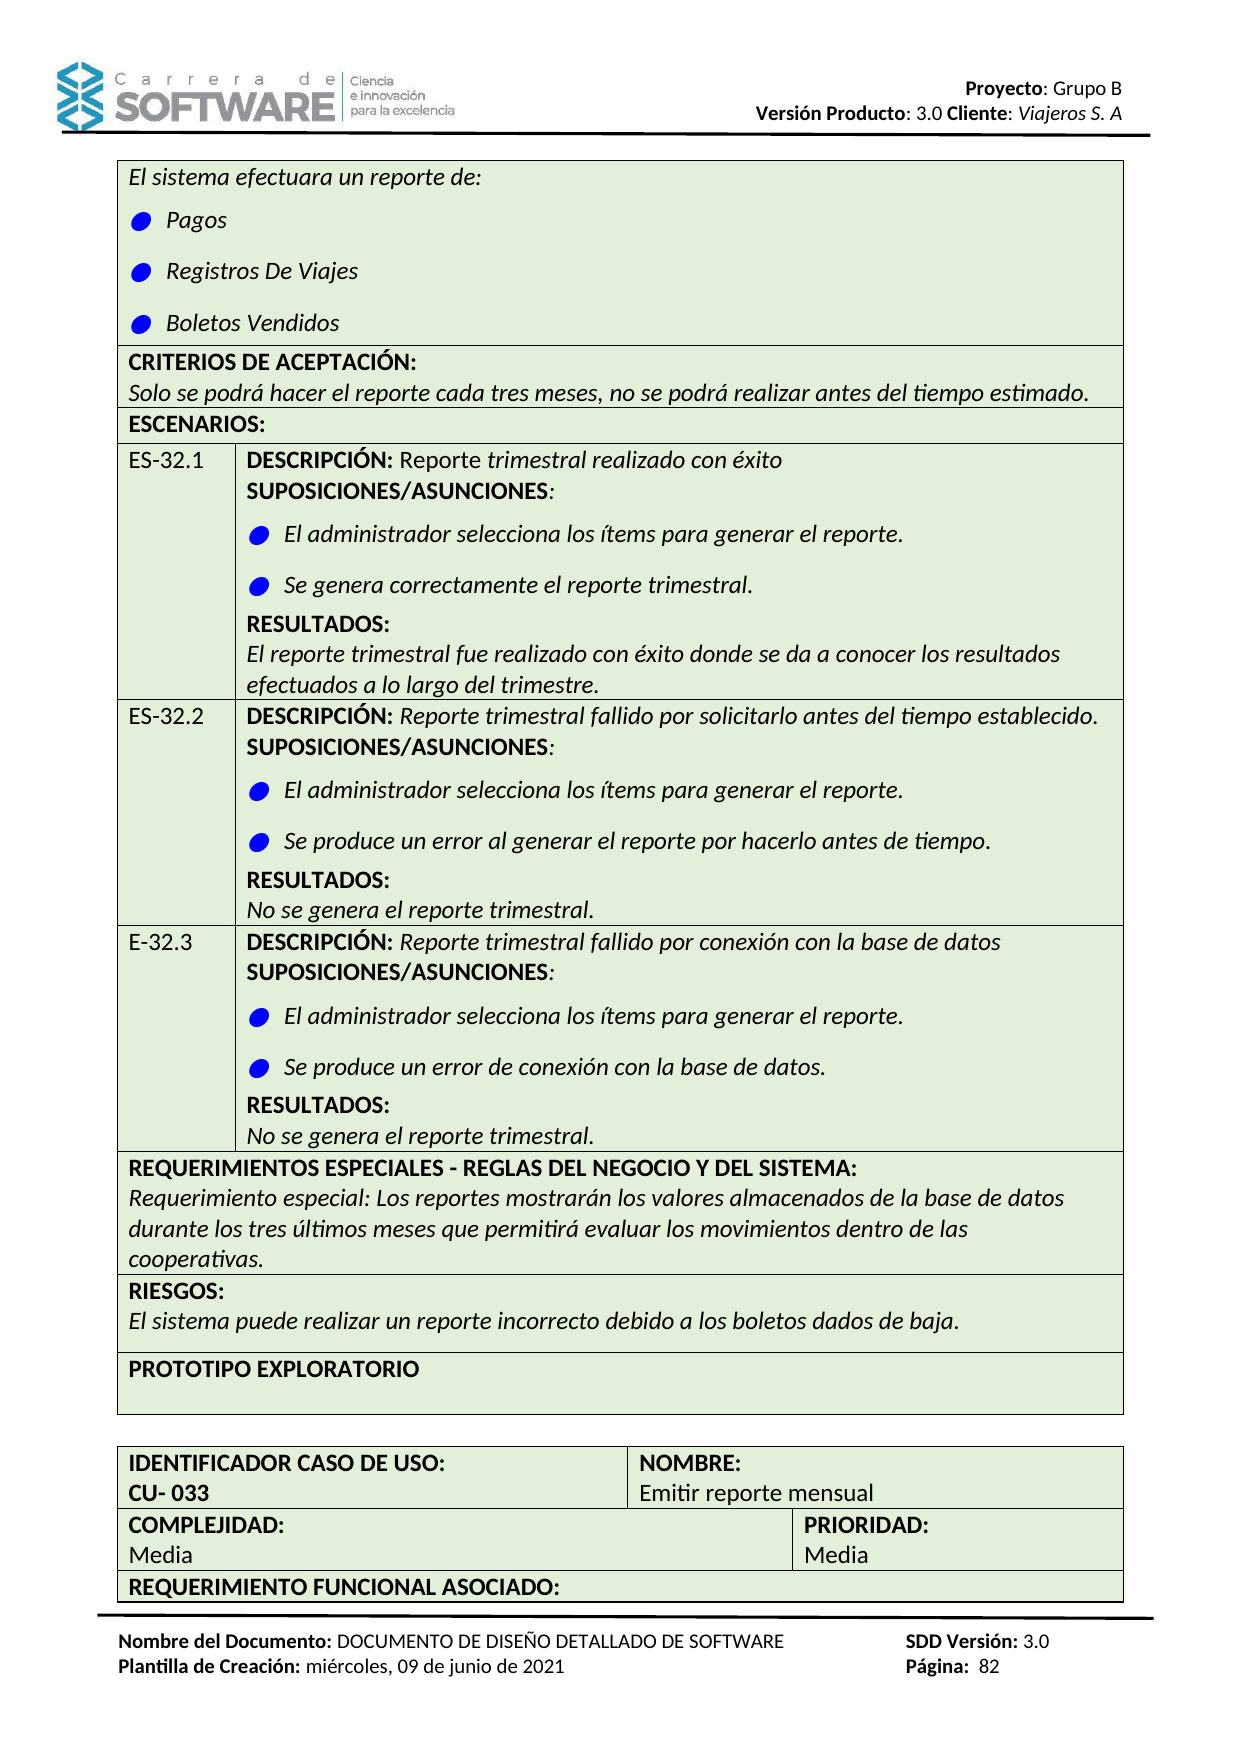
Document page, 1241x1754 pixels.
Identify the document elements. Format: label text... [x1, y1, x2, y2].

table_cell DESCRIPCIÓN: Reporte trimestral fallido por solicitarlo antes del tiempo establecido. SUPOSICIONES/ASUNCIONES: El administrador selecciona los ítems para generar el reporte. Se produce un error al generar el reporte por hacerlo antes de tiempo. RESULTADOS: No se genera el reporte trimestral. [236, 700, 1123, 925]
picture [46, 46, 461, 154]
table_cell RIESGOS: El sistema puede realizar un reporte incorrecto debido a los boletos dados de baja. [118, 1275, 1123, 1352]
table_cell PROTOTIPO EXPLORATORIO [118, 1353, 1123, 1414]
table_cell COMPLEJIDAD: Media [118, 1509, 792, 1570]
table_cell REQUERIMIENTO FUNCIONAL ASOCIADO: RF-029 Generar reporte mensual. [118, 1571, 1123, 1601]
table_cell ES-32.1 [118, 444, 235, 699]
table_cell CRITERIOS DE ACEPTACIÓN: Solo se podrá hacer el reporte cada tres meses, no se podrá realizar antes del tiempo estimado. [118, 346, 1123, 407]
table_header IDENTIFICADOR CASO DE USO: CU- 033 [118, 1447, 627, 1508]
table_cell PRIORIDAD: Media [793, 1509, 1123, 1570]
table_cell E-32.3 [118, 926, 235, 1151]
table_cell ESCENARIOS: [118, 408, 1123, 443]
table_cell REQUERIMIENTOS ESPECIALES - REGLAS DEL NEGOCIO Y DEL SISTEMA: Requerimiento especial: Los reportes mostrarán los valores almacenados de la base de datos durante los tres últimos meses que permitirá evaluar los movimientos dentro de las cooperativas. [118, 1152, 1123, 1274]
table_cell ES-32.2 [118, 700, 235, 925]
table_cell DESCRIPCIÓN: Reporte trimestral realizado con éxito SUPOSICIONES/ASUNCIONES: El administrador selecciona los ítems para generar el reporte. Se genera correctamente el reporte trimestral. RESULTADOS: El reporte trimestral fue realizado con éxito donde se da a conocer los resultados efectuados a lo largo del trimestre. [236, 444, 1123, 699]
table_cell NOTAS: El sistema efectuara un reporte de: Pagos Registros De Viajes Boletos Vendidos [118, 161, 1123, 345]
table_cell DESCRIPCIÓN: Reporte trimestral fallido por conexión con la base de datos SUPOSICIONES/ASUNCIONES: El administrador selecciona los ítems para generar el reporte. Se produce un error de conexión con la base de datos. RESULTADOS: No se genera el reporte trimestral. [236, 926, 1123, 1151]
table_header NOMBRE: Emitir reporte mensual [628, 1447, 1123, 1508]
